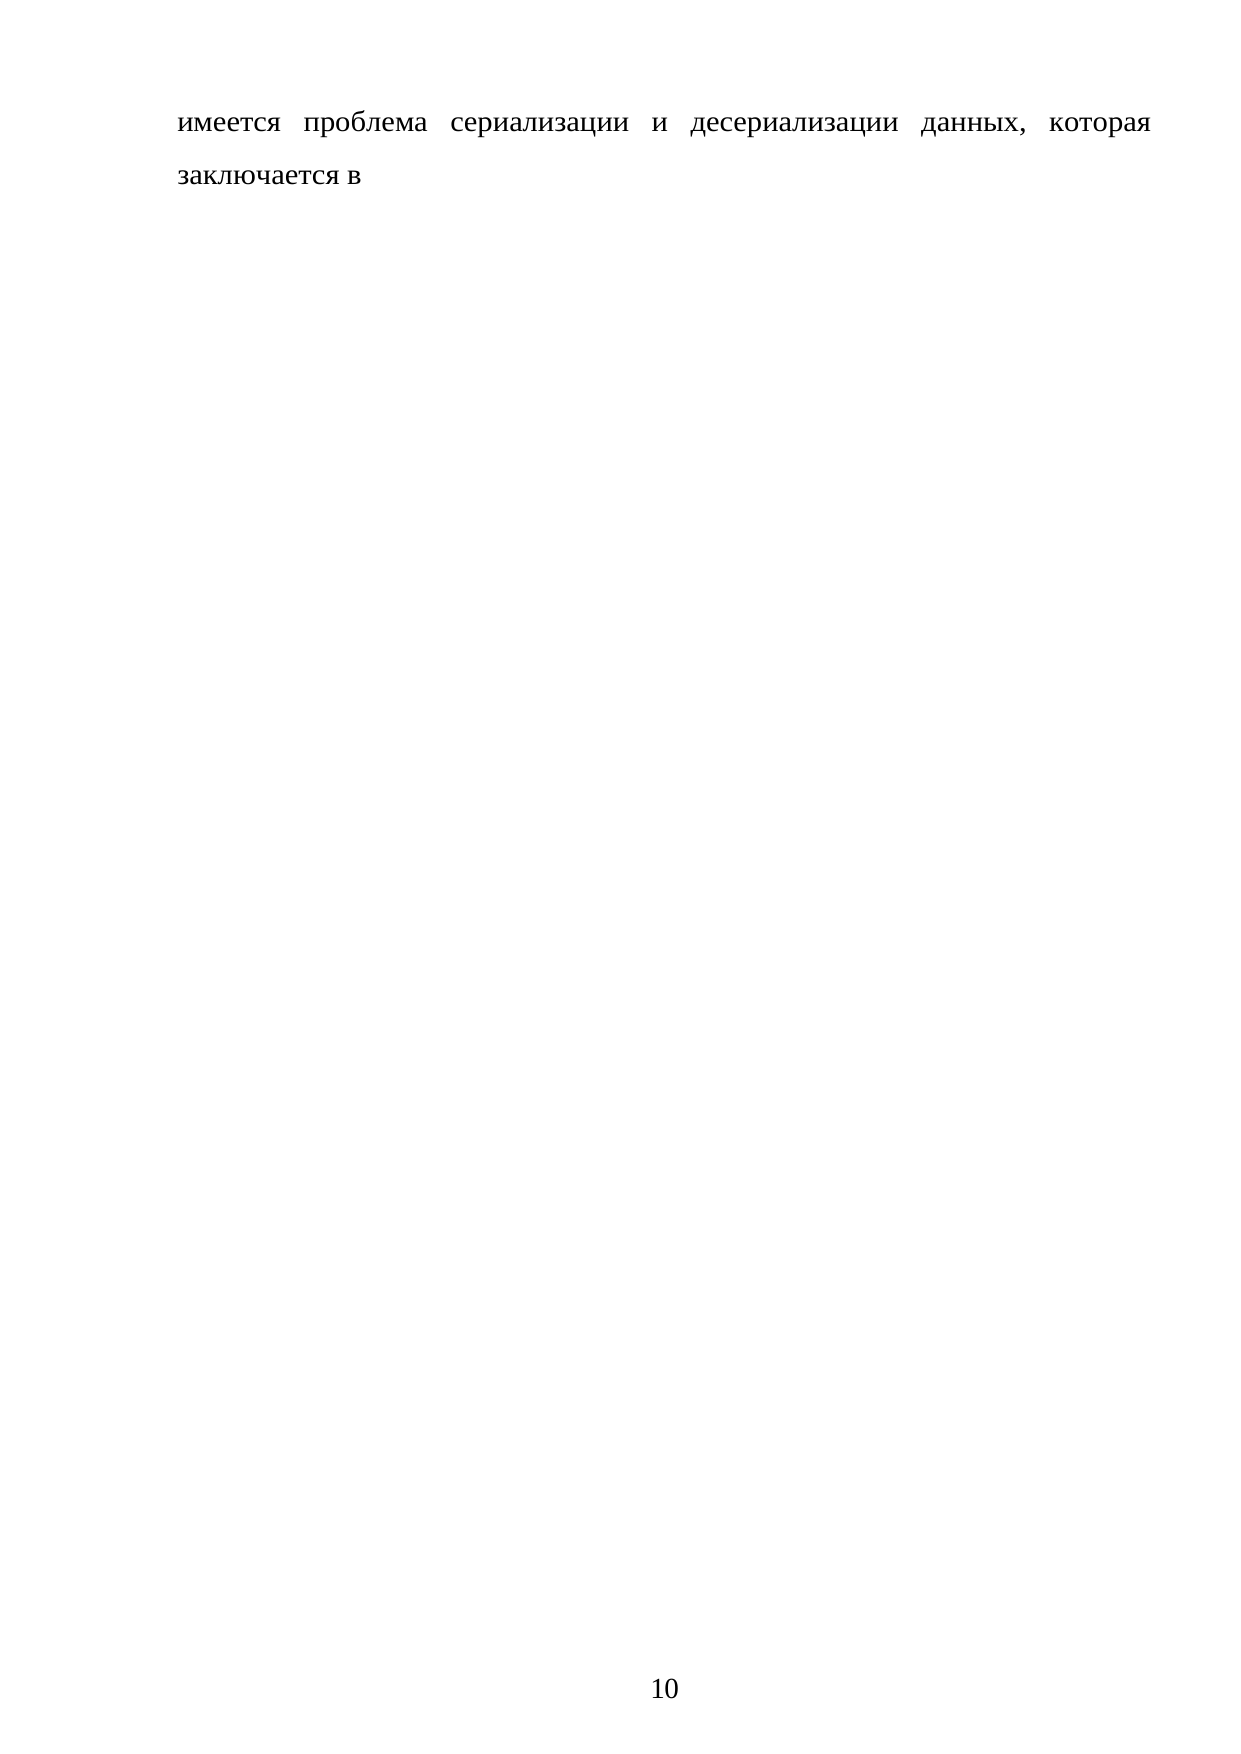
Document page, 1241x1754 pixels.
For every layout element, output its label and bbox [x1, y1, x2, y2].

text [177, 104, 1152, 191]
